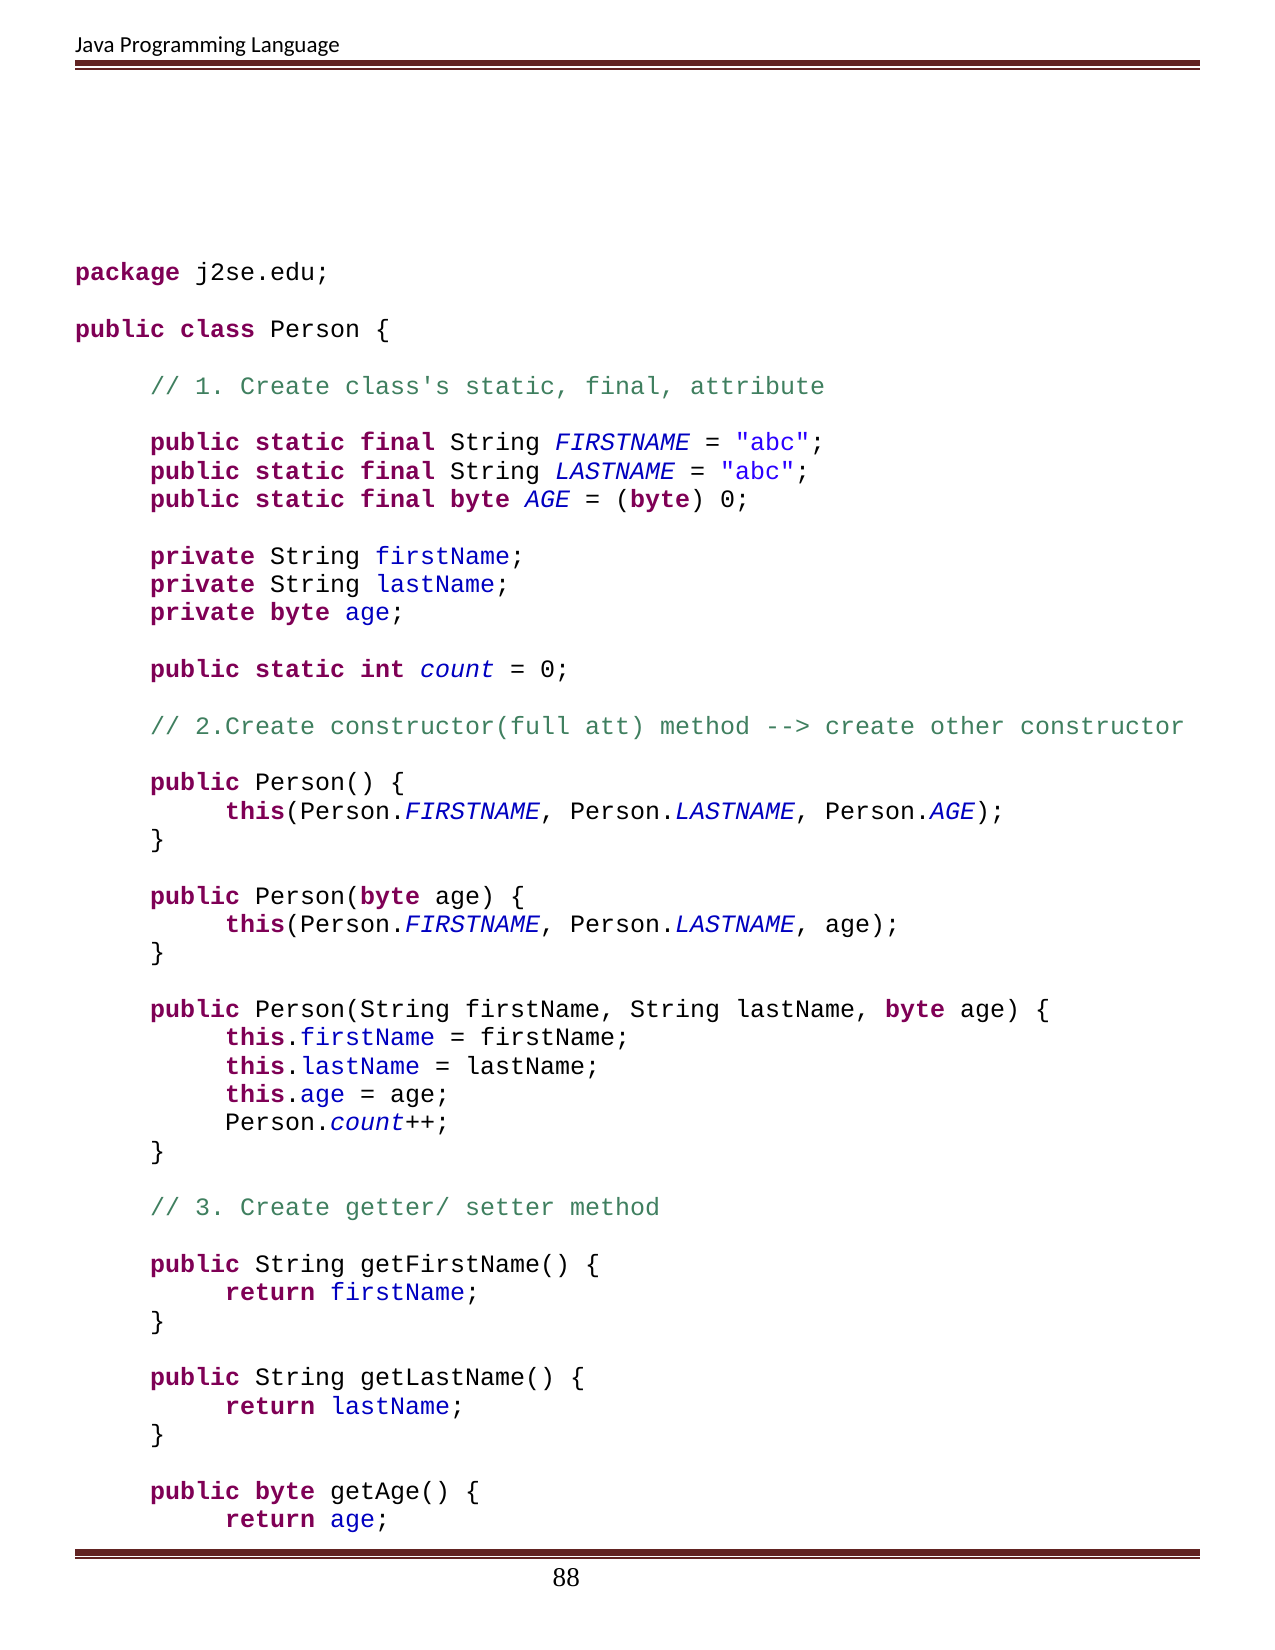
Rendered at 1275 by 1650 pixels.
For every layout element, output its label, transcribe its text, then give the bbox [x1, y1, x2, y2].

text // 1. Create class's static, final, attribute [75, 373, 1200, 402]
text this.lastName = lastName; [75, 1053, 1200, 1082]
text this.firstName = firstName; [75, 1025, 1200, 1053]
text this.age = age; [75, 1082, 1200, 1110]
text public String getLastName() { [75, 1365, 1200, 1393]
text public Person() { [75, 770, 1200, 798]
text public Person(String firstName, String lastName, byte age) { [75, 997, 1200, 1025]
text // 3. Create getter/ setter method [75, 1195, 1200, 1223]
text return firstName; [75, 1280, 1200, 1308]
text // 2.Create constructor(full att) method --> create other constructor [75, 713, 1200, 742]
text this(Person.FIRSTNAME, Person.LASTNAME, Person.AGE); [75, 798, 1200, 827]
text public String getFirstName() { [75, 1252, 1200, 1280]
text private byte age; [75, 600, 1200, 628]
text private String lastName; [75, 572, 1200, 600]
text } [75, 1308, 1200, 1337]
text return age; [75, 1507, 1200, 1535]
text } [75, 1422, 1200, 1450]
text } [75, 1138, 1200, 1167]
text public static final byte AGE = (byte) 0; [75, 487, 1200, 515]
text Person.count++; [75, 1110, 1200, 1138]
text this(Person.FIRSTNAME, Person.LASTNAME, age); [75, 912, 1200, 940]
text package j2se.edu; [75, 260, 1200, 288]
text private String firstName; [75, 543, 1200, 572]
text public byte getAge() { [75, 1478, 1200, 1507]
text } [75, 940, 1200, 968]
text public static final String FIRSTNAME = "abc"; [75, 430, 1200, 458]
text public static final String LASTNAME = "abc"; [75, 458, 1200, 487]
text } [75, 827, 1200, 855]
text public class Person { [75, 317, 1200, 345]
text public Person(byte age) { [75, 883, 1200, 912]
text public static int count = 0; [75, 657, 1200, 685]
text return lastName; [75, 1393, 1200, 1422]
